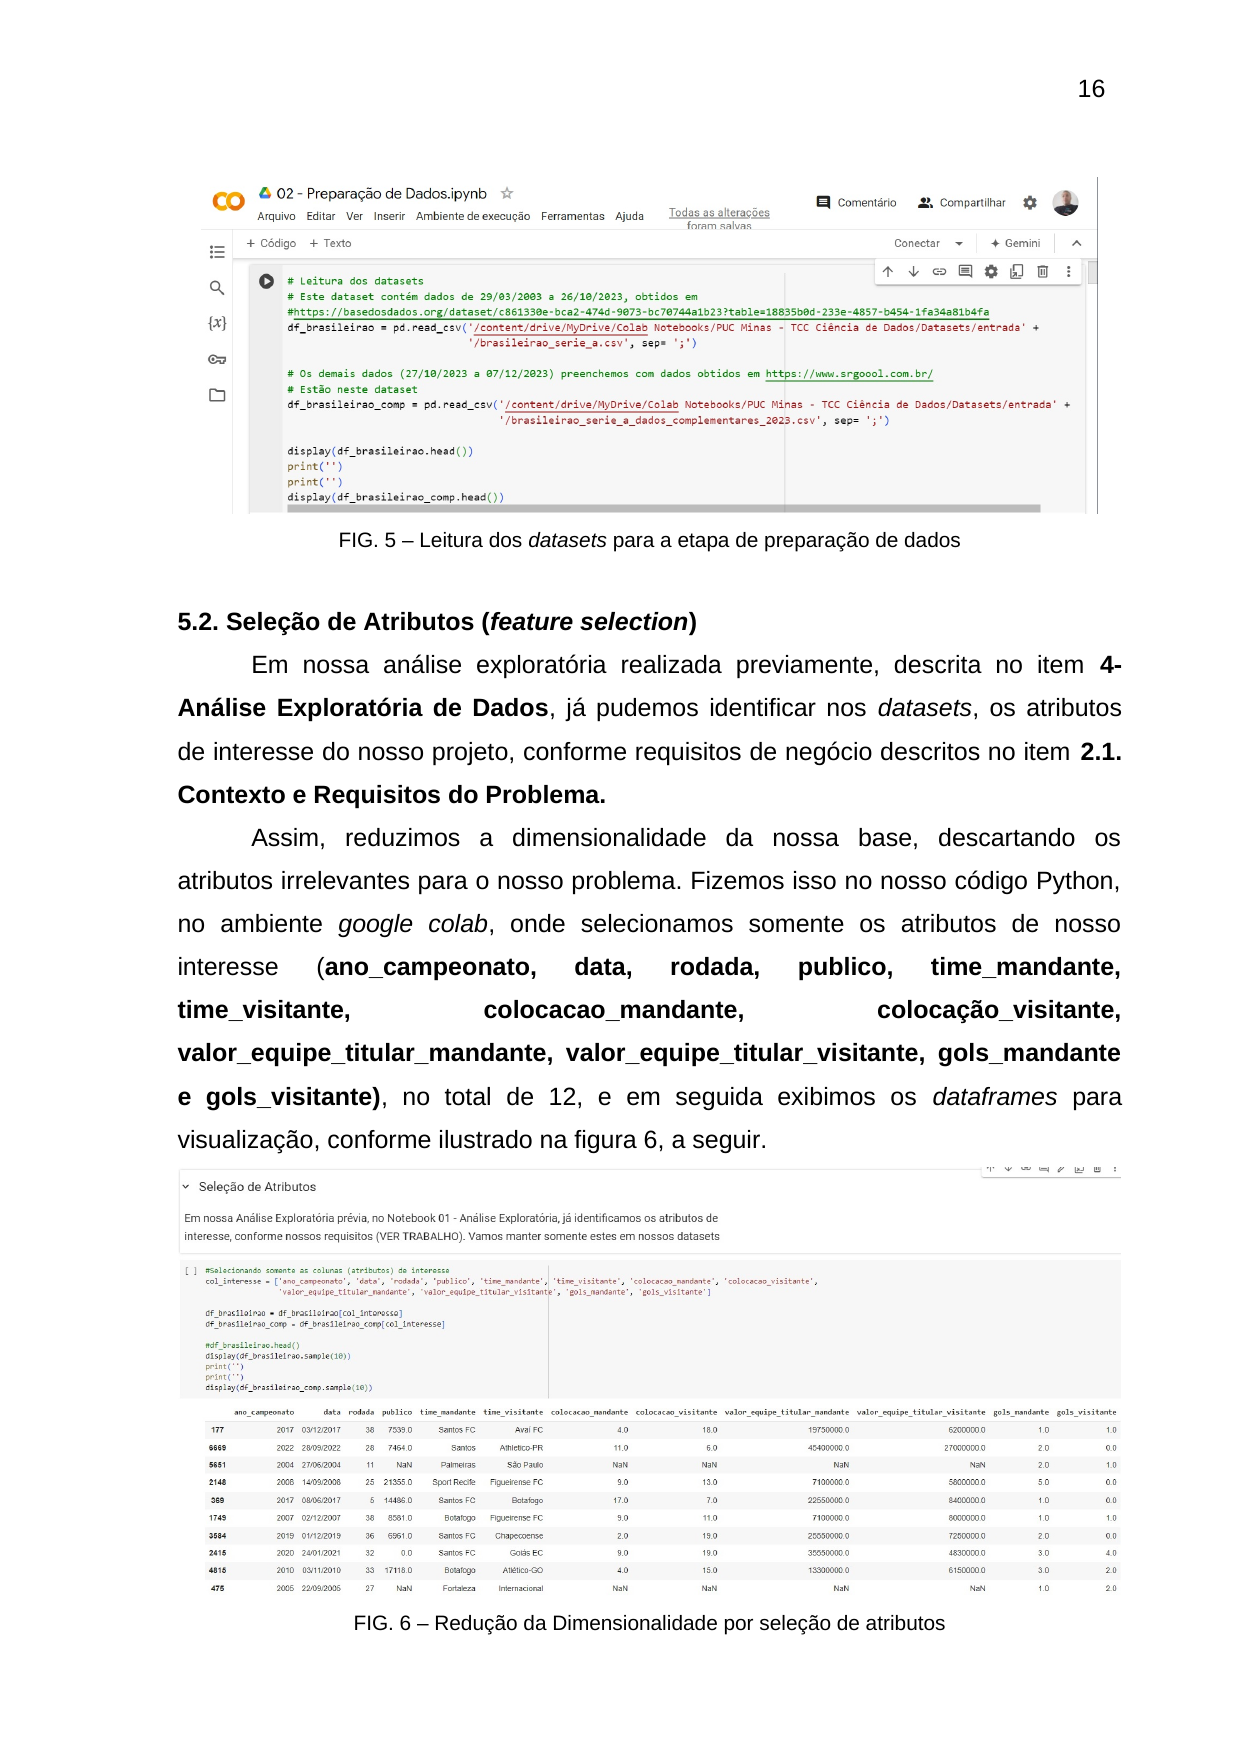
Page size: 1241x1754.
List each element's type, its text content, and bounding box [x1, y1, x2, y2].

text FIG. 5 – Leitura dos datasets para a etapa de preparação de dados [177, 528, 1122, 552]
picture [201, 177, 1098, 514]
text Em nossa análise exploratória realizada previamente, descrita no item 4-Análise Exploratória de Dados, já pudemos identificar nos datasets, os atributos de interesse do nosso projeto, conforme requisitos de negócio descritos no item 2.1. Contexto e Requisitos do Problema. [177, 650, 1122, 808]
text Assim, reduzimos a dimensionalidade da nossa base, descartando os atributos irrelevantes para o nosso problema. Fizemos isso no nosso código Python, no ambiente google colab, onde selecionamos somente os atributos de nosso interesse (ano_campeonato, data, rodada, publico, time_mandante, time_visitante, colocacao_mandante, colocação_visitante, valor_equipe_titular_mandante, valor_equipe_titular_visitante, gols_mandante e gols_visitante), no total de 12, e em seguida exibimos os dataframes para visualização, conforme ilustrado na figura 6, a seguir. [177, 823, 1122, 1153]
picture [178, 1167, 1121, 1596]
text FIG. 6 – Redução da Dimensionalidade por seleção de atributos [177, 1610, 1122, 1634]
subtitle 5.2. Seleção de Atributos (feature selection) [177, 607, 1122, 636]
